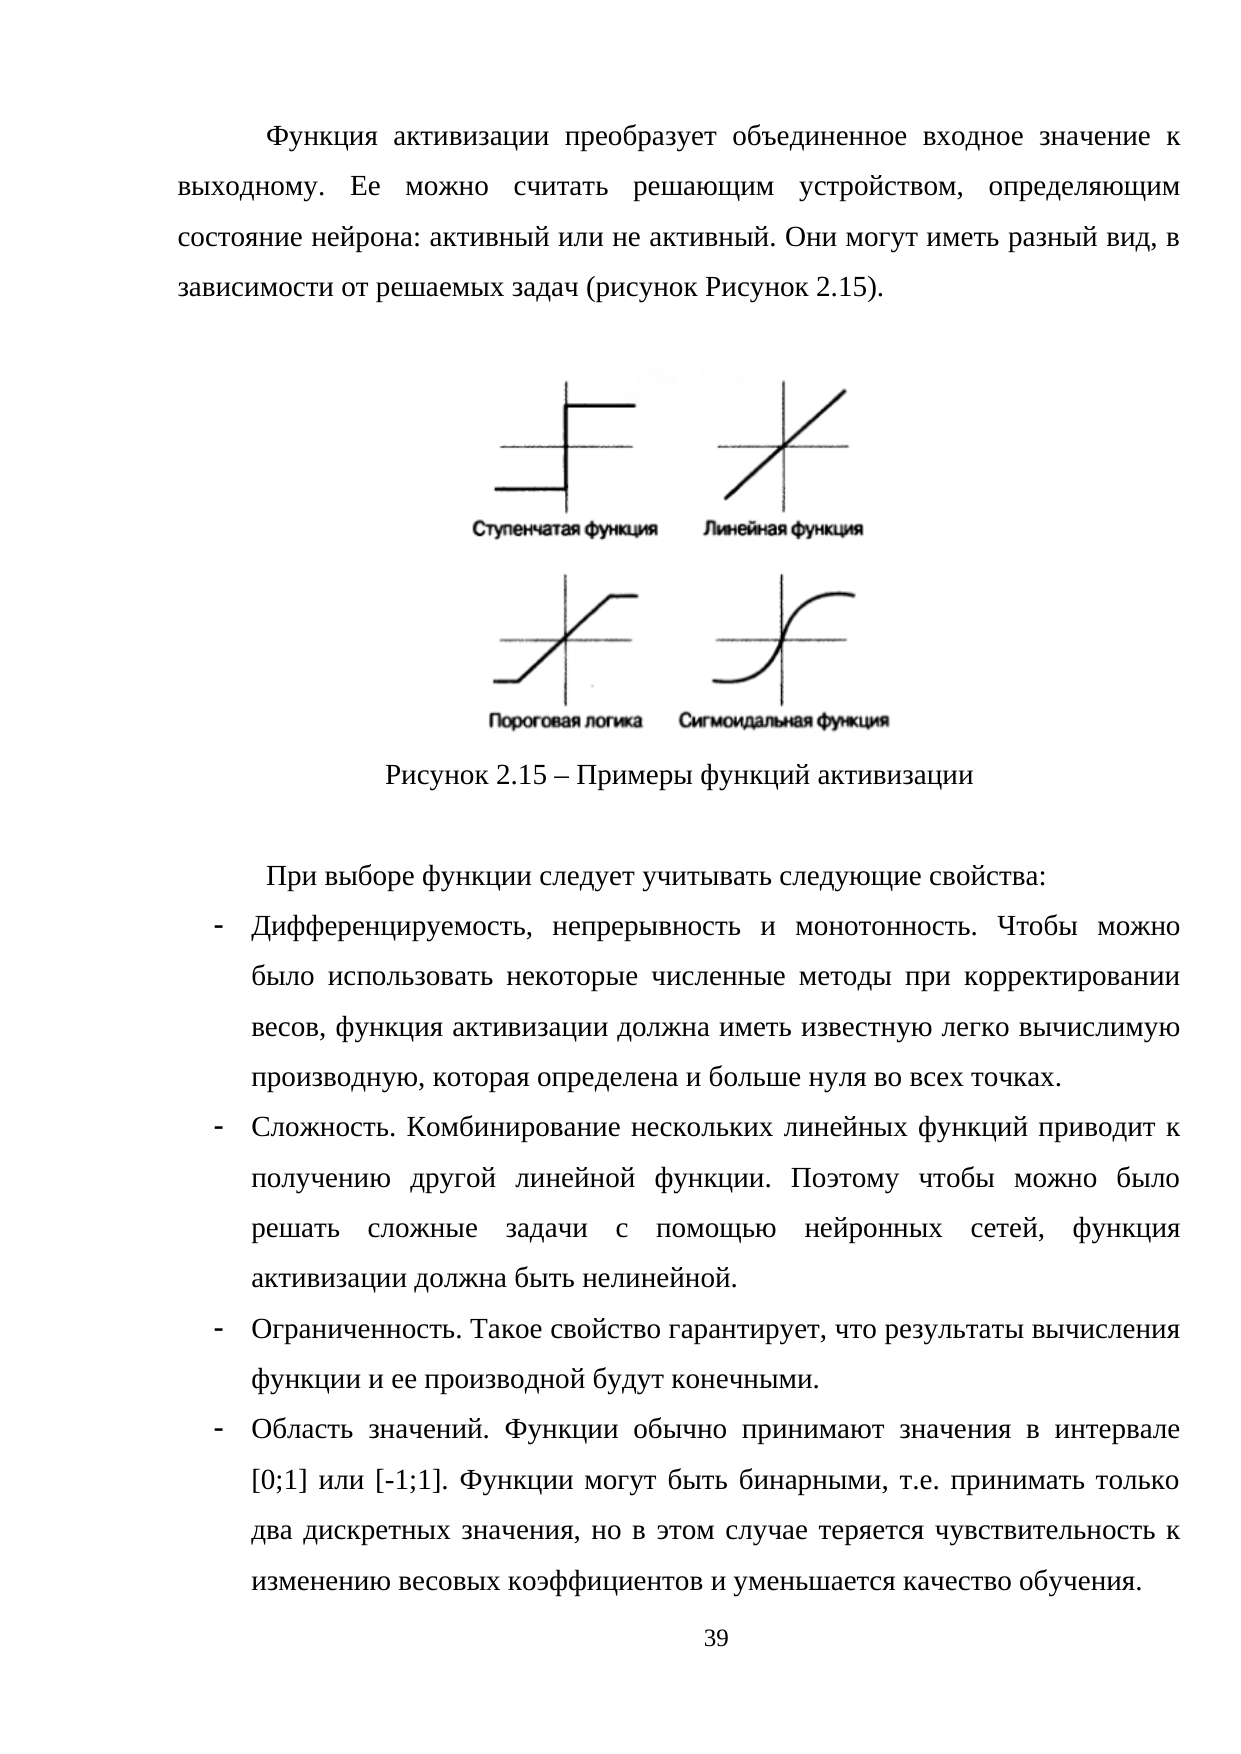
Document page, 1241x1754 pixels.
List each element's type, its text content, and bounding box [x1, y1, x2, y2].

picture [455, 369, 904, 741]
list Сложность. Комбинирование нескольких линейных функций приводит к получению другой линейной функции. Поэтому чтобы можно было решать сложные задачи с помощью нейронных сетей, функция активизации должна быть нелинейной. [213, 1109, 1181, 1294]
text При выборе функции следует учитывать следующие свойства: [177, 858, 1181, 891]
list Ограниченность. Такое свойство гарантирует, что результаты вычисления функции и ее производной будут конечными. [213, 1311, 1181, 1395]
list Область значений. Функции обычно принимают значения в интервале [0;1] или [-1;1]. Функции могут быть бинарными, т.е. принимать только два дискретных значения, но в этом случае теряется чувствительность к изменению весовых коэффициентов и уменьшается качество обучения. [213, 1412, 1181, 1596]
list Дифференцируемость, непрерывность и монотонность. Чтобы можно было использовать некоторые численные методы при корректировании весов, функция активизации должна иметь известную легко вычислимую производную, которая определена и больше нуля во всех точках. [213, 908, 1181, 1093]
